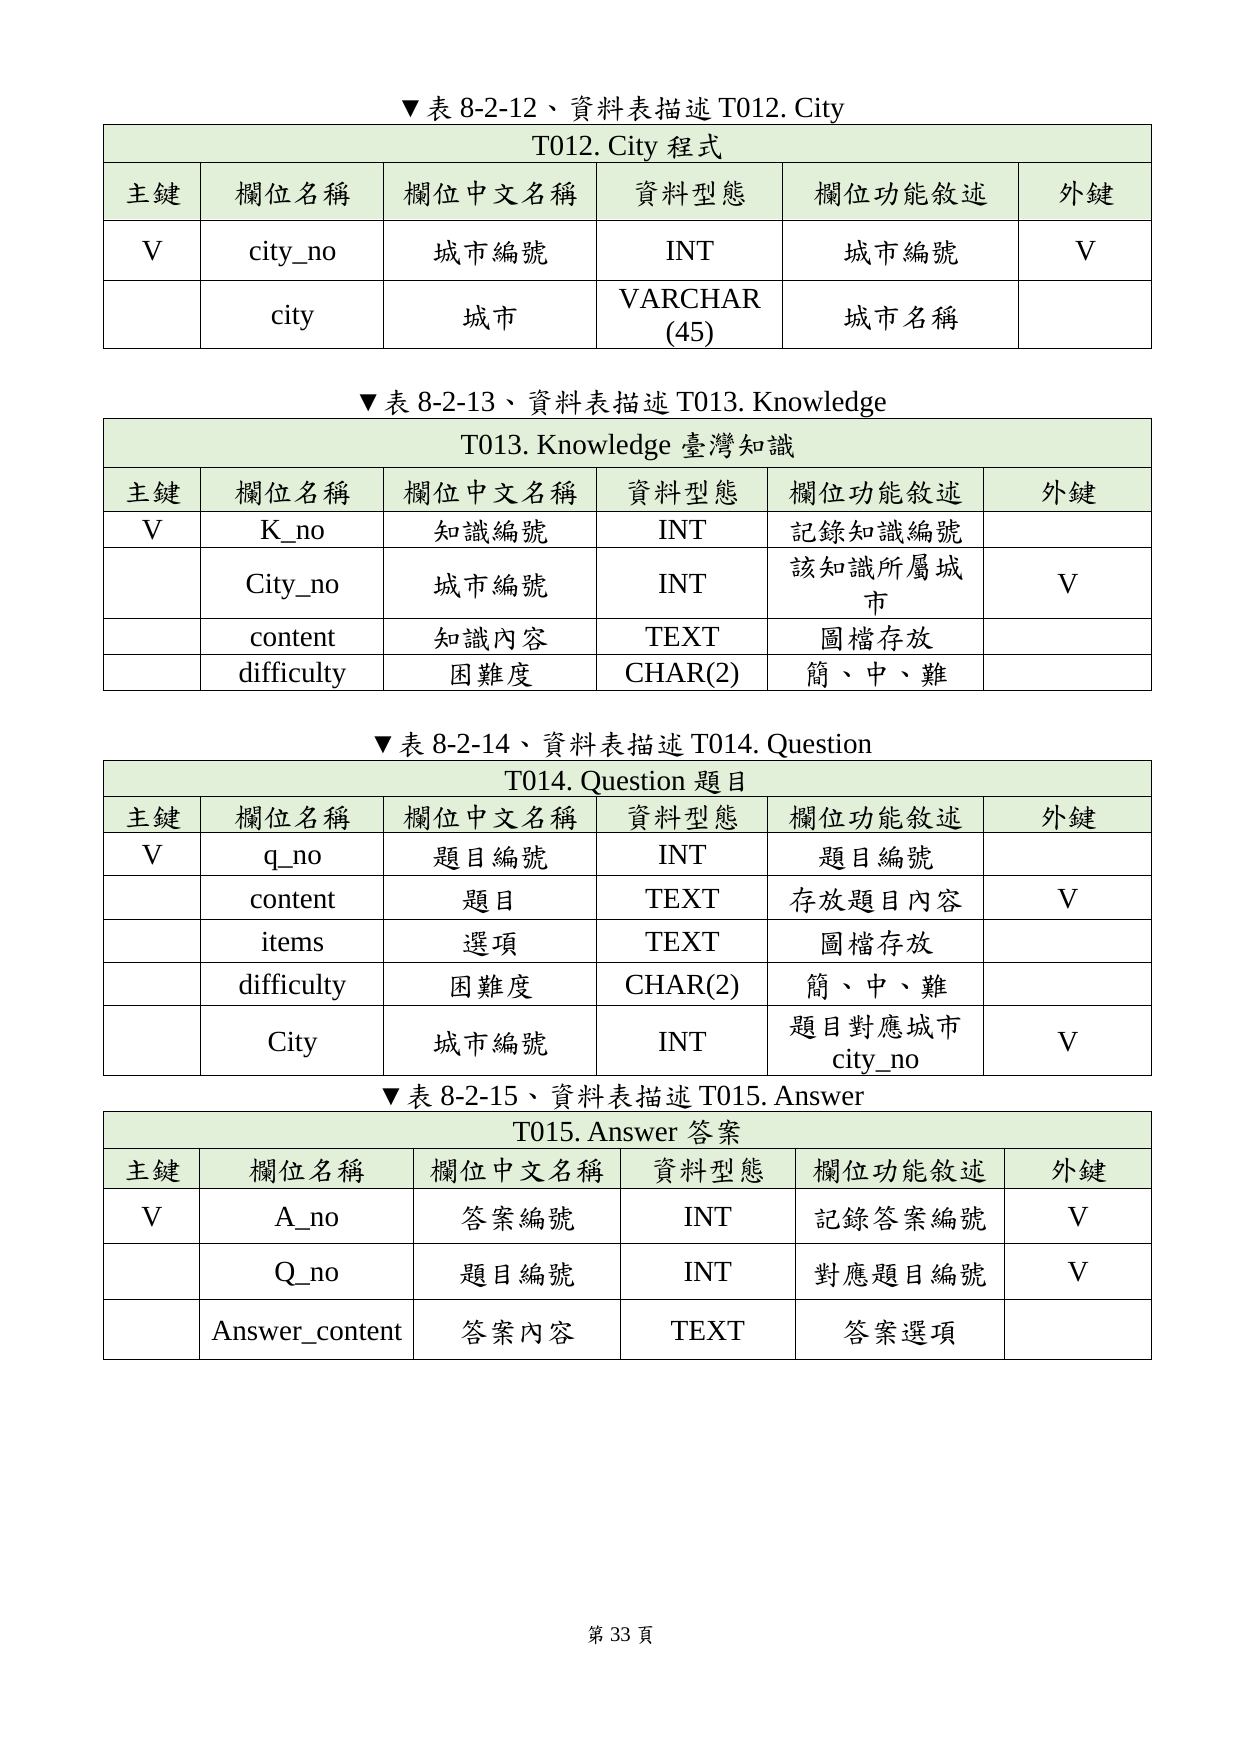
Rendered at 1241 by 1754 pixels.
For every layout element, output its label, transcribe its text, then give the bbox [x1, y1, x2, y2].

table_cell INT [597, 221, 782, 280]
table_cell 欄位中文名稱 [384, 163, 596, 219]
table_cell City_no [201, 548, 383, 618]
table_cell [984, 833, 1151, 875]
table_cell 欄位功能敘述 [768, 468, 983, 511]
table_cell 城市編號 [783, 221, 1018, 280]
table_cell INT [621, 1189, 795, 1242]
table_cell city_no [201, 221, 383, 280]
table_cell CHAR(2) [597, 655, 767, 690]
table_cell V [104, 1189, 199, 1242]
table_cell V [1005, 1189, 1151, 1242]
table_cell K_no [201, 512, 383, 547]
table_cell TEXT [597, 619, 767, 654]
table_cell CHAR(2) [597, 963, 767, 1005]
text ▼表8-2-13、資料表描述T013. Knowledge [89, 382, 1152, 418]
table_cell [104, 1006, 200, 1075]
table_header T012. City 程式 [104, 125, 1151, 162]
table_cell [984, 963, 1151, 1005]
table_cell TEXT [597, 876, 767, 919]
table_cell 欄位功能敘述 [796, 1149, 1004, 1188]
table_cell 外鍵 [984, 797, 1151, 832]
table_cell V [1005, 1244, 1151, 1299]
table_cell q_no [201, 833, 383, 875]
table_cell V [984, 876, 1151, 919]
table_cell Answer_content [200, 1300, 413, 1359]
table_cell 題目編號 [414, 1244, 620, 1299]
table_cell INT [597, 548, 767, 618]
table_cell [984, 655, 1151, 690]
text ▼表8-2-14、資料表描述T014. Question [89, 724, 1152, 760]
table_cell 題目編號 [768, 833, 983, 875]
table_cell content [201, 876, 383, 919]
table_cell 欄位名稱 [201, 163, 383, 219]
table_cell 資料型態 [597, 797, 767, 832]
table_cell city [201, 281, 383, 348]
table_cell V [104, 512, 200, 547]
table_cell A_no [200, 1189, 413, 1242]
table_cell INT [597, 512, 767, 547]
table_cell 外鍵 [984, 468, 1151, 511]
table_cell INT [597, 1006, 767, 1075]
table_header T013. Knowledge 臺灣知識 [104, 419, 1151, 467]
table_cell [104, 281, 200, 348]
table_cell 題目對應城市city_no [768, 1006, 983, 1075]
table_cell V [984, 1006, 1151, 1075]
table_cell [104, 1300, 199, 1359]
table_cell TEXT [621, 1300, 795, 1359]
table_cell City [201, 1006, 383, 1075]
table_cell [104, 963, 200, 1005]
table_cell 困難度 [384, 963, 596, 1005]
table_cell VARCHAR (45) [597, 281, 782, 348]
table_cell difficulty [201, 655, 383, 690]
table_cell 簡、中、難 [768, 655, 983, 690]
table_cell 困難度 [384, 655, 596, 690]
table_cell [104, 920, 200, 962]
table_cell 城市編號 [384, 221, 596, 280]
table_cell 欄位功能敘述 [783, 163, 1018, 219]
table_cell difficulty [201, 963, 383, 1005]
table_cell 選項 [384, 920, 596, 962]
table_cell 外鍵 [1019, 163, 1151, 219]
table_cell 答案編號 [414, 1189, 620, 1242]
table_cell 欄位名稱 [201, 797, 383, 832]
table_cell V [104, 221, 200, 280]
table_cell content [201, 619, 383, 654]
table_cell V [984, 548, 1151, 618]
table_cell 主鍵 [104, 163, 200, 219]
table_cell 欄位名稱 [200, 1149, 413, 1188]
table_cell 外鍵 [1005, 1149, 1151, 1188]
table_cell 答案內容 [414, 1300, 620, 1359]
table_cell [104, 876, 200, 919]
table_cell 簡、中、難 [768, 963, 983, 1005]
text ▼表8-2-12、資料表描述T012. City [89, 89, 1152, 124]
table_cell [984, 920, 1151, 962]
table_cell items [201, 920, 383, 962]
text ▼表8-2-15、資料表描述T015. Answer [89, 1076, 1152, 1111]
table_cell 對應題目編號 [796, 1244, 1004, 1299]
table_cell 主鍵 [104, 468, 200, 511]
table_cell 欄位中文名稱 [384, 797, 596, 832]
table_cell 記錄答案編號 [796, 1189, 1004, 1242]
table_cell 欄位功能敘述 [768, 797, 983, 832]
table_cell [104, 655, 200, 690]
table_header T014. Question 題目 [104, 761, 1151, 796]
table_cell 知識編號 [384, 512, 596, 547]
table_cell [984, 619, 1151, 654]
table_cell 資料型態 [621, 1149, 795, 1188]
table_cell 主鍵 [104, 797, 200, 832]
table_header T015. Answer 答案 [104, 1112, 1151, 1148]
table_cell 圖檔存放 [768, 920, 983, 962]
table_cell 城市編號 [384, 1006, 596, 1075]
table_cell V [1019, 221, 1151, 280]
table_cell INT [597, 833, 767, 875]
table_cell 答案選項 [796, 1300, 1004, 1359]
table_cell 城市編號 [384, 548, 596, 618]
table_cell [984, 512, 1151, 547]
table_cell 記錄知識編號 [768, 512, 983, 547]
table_cell [104, 1244, 199, 1299]
table_cell TEXT [597, 920, 767, 962]
table_cell 城市 [384, 281, 596, 348]
table_cell 該知識所屬城市 [768, 548, 983, 618]
table_cell 題目 [384, 876, 596, 919]
table_cell 資料型態 [597, 468, 767, 511]
table_cell 題目編號 [384, 833, 596, 875]
table_cell 知識內容 [384, 619, 596, 654]
table_cell 欄位中文名稱 [384, 468, 596, 511]
table_cell Q_no [200, 1244, 413, 1299]
table_cell INT [621, 1244, 795, 1299]
table_cell 欄位中文名稱 [414, 1149, 620, 1188]
table_cell 資料型態 [597, 163, 782, 219]
table_cell 主鍵 [104, 1149, 199, 1188]
table_cell [104, 548, 200, 618]
table_cell [1019, 281, 1151, 348]
table_cell 城市名稱 [783, 281, 1018, 348]
table_cell 欄位名稱 [201, 468, 383, 511]
table_cell [104, 619, 200, 654]
table_cell 存放題目內容 [768, 876, 983, 919]
table_cell 圖檔存放 [768, 619, 983, 654]
table_cell V [104, 833, 200, 875]
table_cell [1005, 1300, 1151, 1359]
